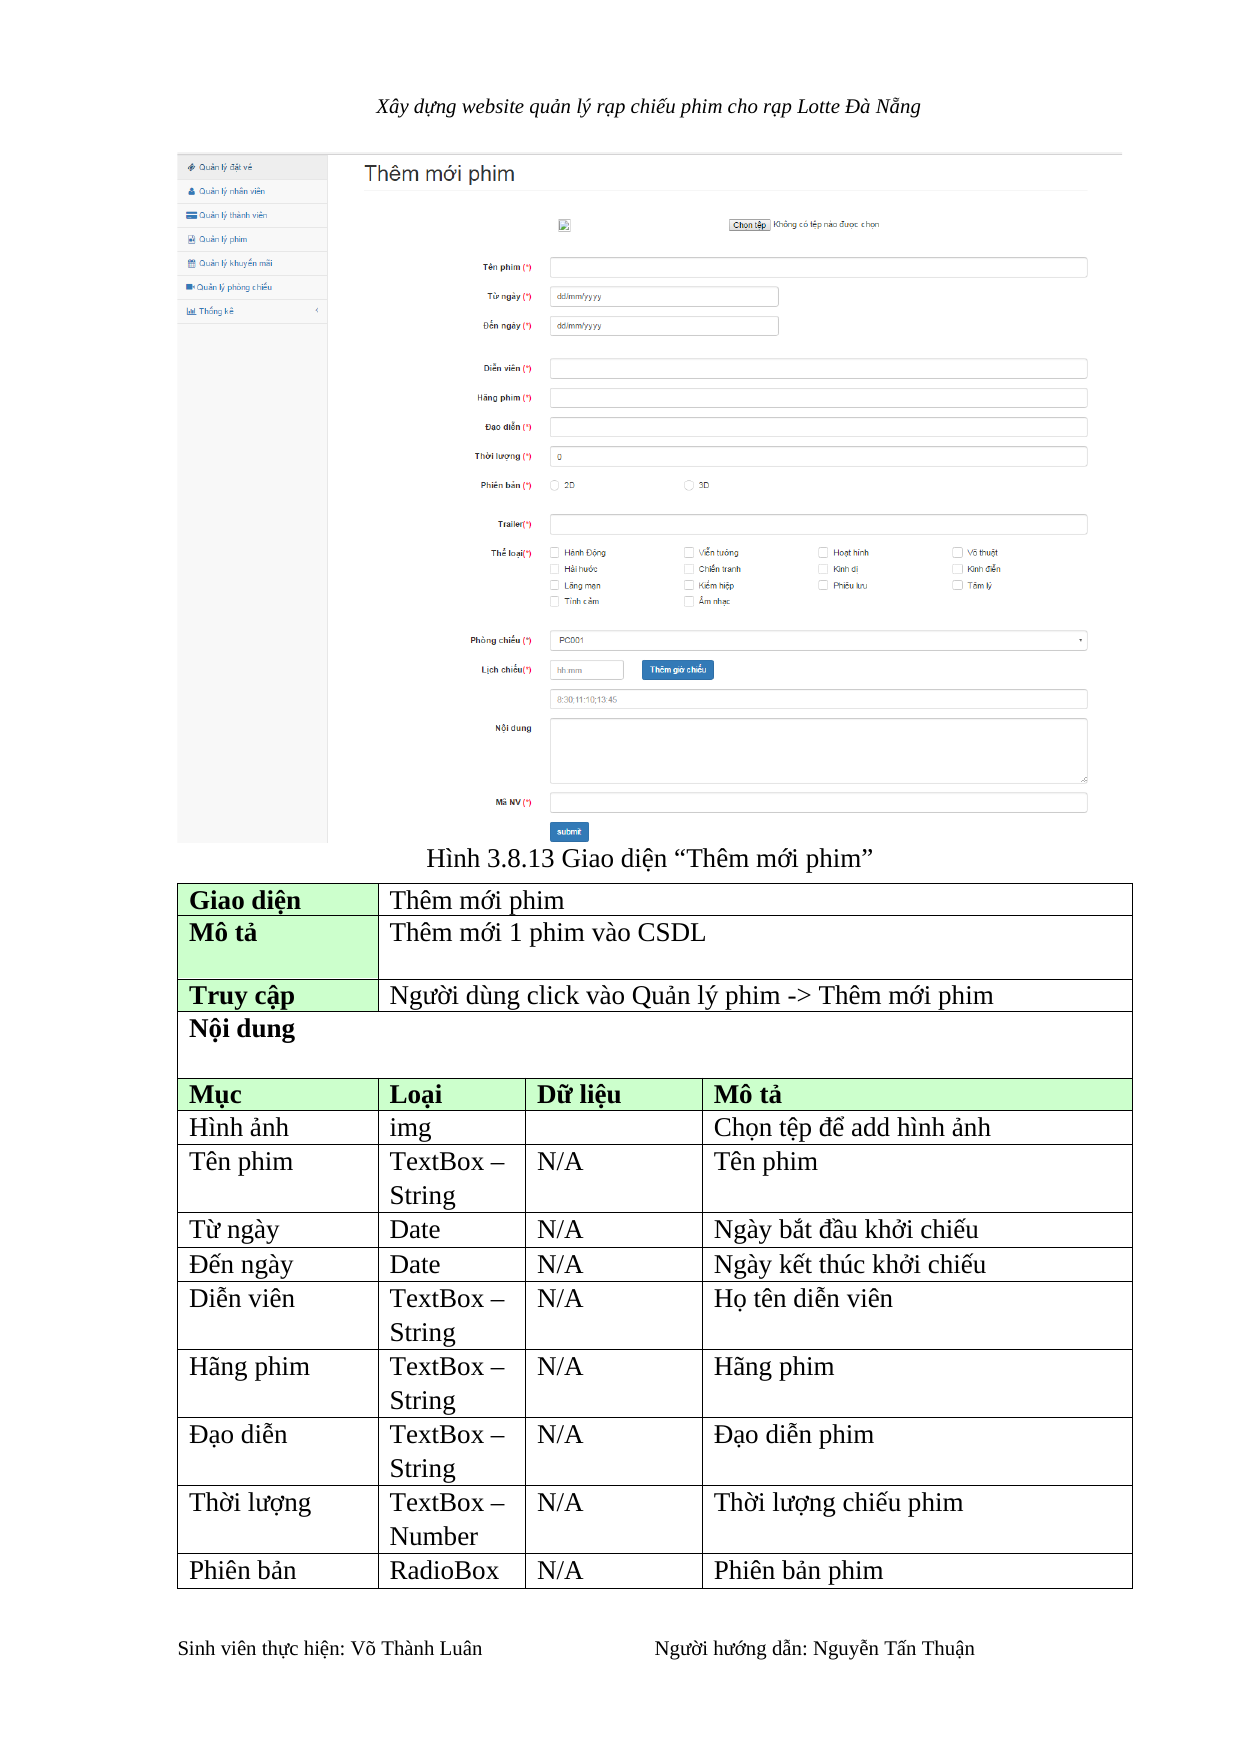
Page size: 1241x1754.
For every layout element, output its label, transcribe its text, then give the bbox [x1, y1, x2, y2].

picture [177, 152, 1123, 843]
table_cell Nội dung [178, 1012, 1132, 1077]
table_cell N/A [526, 1418, 702, 1485]
table_cell TextBox – String [379, 1350, 525, 1417]
table_cell Người dùng click vào Quản lý phim -> Thêm mới phim [379, 980, 1132, 1011]
table_cell Mô tả [703, 1079, 1132, 1110]
table_cell Phiên bản [178, 1554, 378, 1588]
table_cell Tên phim [178, 1145, 378, 1212]
table_cell Diễn viên [178, 1282, 378, 1349]
table_cell Thêm mới 1 phim vào CSDL [379, 916, 1132, 978]
table_cell N/A [526, 1350, 702, 1417]
table_cell TextBox – String [379, 1145, 525, 1212]
table_cell Chọn tệp để add hình ảnh [703, 1111, 1132, 1144]
table_cell N/A [526, 1554, 702, 1588]
table_cell Họ tên diễn viên [703, 1282, 1132, 1349]
table_cell Mô tả [178, 916, 378, 978]
table_cell Truy cập [178, 980, 378, 1011]
table_cell Dữ liệu [526, 1079, 702, 1110]
table_cell N/A [526, 1145, 702, 1212]
table_cell Date [379, 1248, 525, 1281]
table_cell Đến ngày [178, 1248, 378, 1281]
table_header Thêm mới phim [379, 884, 1132, 915]
table_cell Mục [178, 1079, 378, 1110]
table_cell Phiên bản phim [703, 1554, 1132, 1588]
table_header Giao diện [178, 884, 378, 915]
table_cell N/A [526, 1282, 702, 1349]
table_cell Thời lượng chiếu phim [703, 1486, 1132, 1553]
table_cell N/A [526, 1213, 702, 1247]
table_cell Loại [379, 1079, 525, 1110]
table_cell Từ ngày [178, 1213, 378, 1247]
table_cell Date [379, 1213, 525, 1247]
table_cell TextBox – String [379, 1418, 525, 1485]
table_cell Ngày kết thúc khởi chiếu [703, 1248, 1132, 1281]
table_cell Hình ảnh [178, 1111, 378, 1144]
table_cell RadioBox [379, 1554, 525, 1588]
table_cell Hãng phim [703, 1350, 1132, 1417]
table_cell TextBox – Number [379, 1486, 525, 1553]
table_cell [526, 1111, 702, 1144]
text Hình 3.8.13 Giao diện “Thêm mới phim” [177, 843, 1122, 874]
table_cell Ngày bắt đầu khởi chiếu [703, 1213, 1132, 1247]
table_cell N/A [526, 1248, 702, 1281]
table_cell Đạo diễn [178, 1418, 378, 1485]
table_cell N/A [526, 1486, 702, 1553]
table_cell Đạo diễn phim [703, 1418, 1132, 1485]
table_cell img [379, 1111, 525, 1144]
table_cell Thời lượng [178, 1486, 378, 1553]
table_cell Hãng phim [178, 1350, 378, 1417]
table_cell TextBox – String [379, 1282, 525, 1349]
table_cell Tên phim [703, 1145, 1132, 1212]
